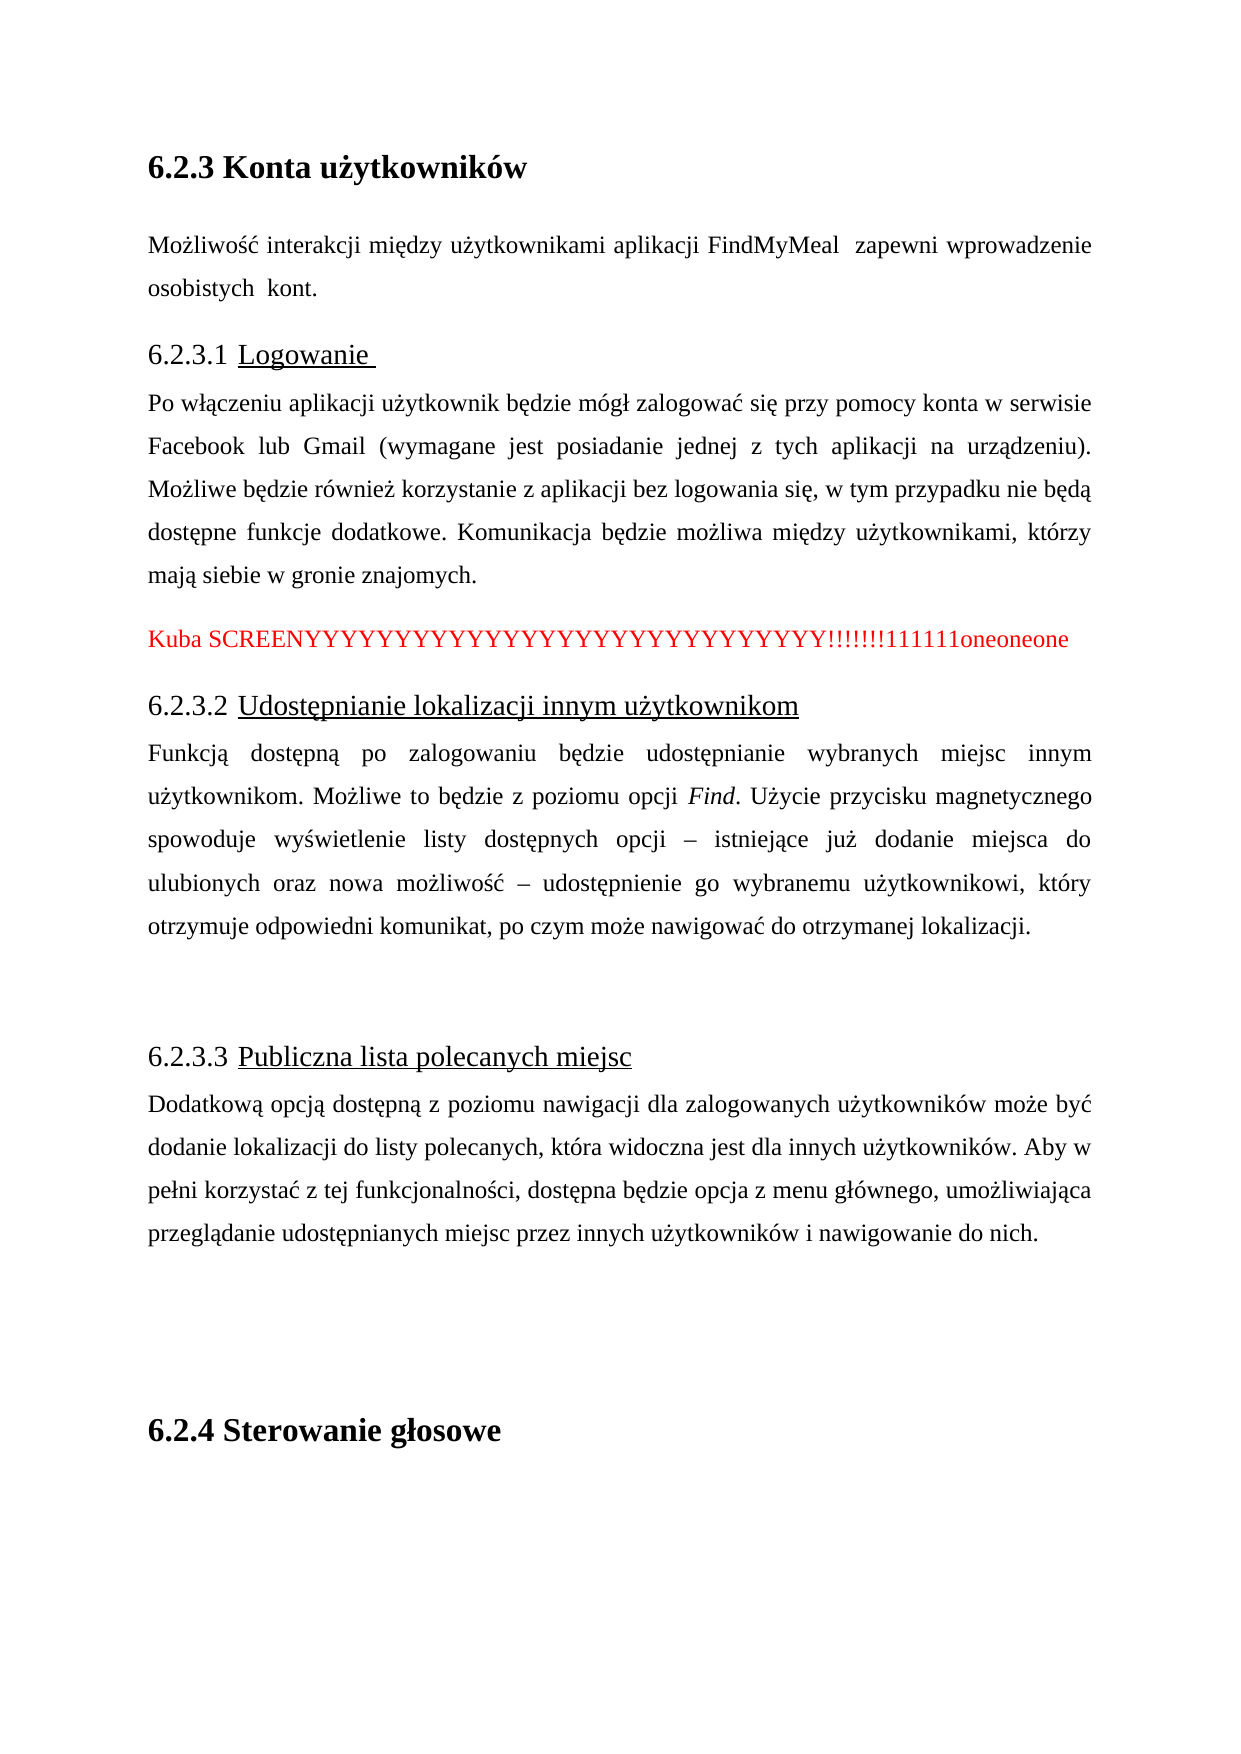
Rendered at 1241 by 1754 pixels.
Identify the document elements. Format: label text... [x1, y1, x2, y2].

subtitle Logowanie [148, 337, 1092, 371]
subtitle Publiczna lista polecanych miejsc [148, 1039, 1092, 1072]
text Możliwość interakcji między użytkownikami aplikacji FindMyMeal zapewni wprowadzenie osobistych kont. [148, 230, 1092, 302]
text Dodatkową opcją dostępną z poziomu nawigacji dla zalogowanych użytkowników może być dodanie lokalizacji do listy polecanych, która widoczna jest dla innych użytkowników. Aby w pełni korzystać z tej funkcjonalności, dostępna będzie opcja z menu głównego, umożliwiająca przeglądanie udostępnianych miejsc przez innych użytkowników i nawigowanie do nich. [148, 1089, 1092, 1247]
text Po włączeniu aplikacji użytkownik będzie mógł zalogować się przy pomocy konta w serwisie Facebook lub Gmail (wymagane jest posiadanie jednej z tych aplikacji na urządzeniu). Możliwe będzie również korzystanie z aplikacji bez logowania się, w tym przypadku nie będą dostępne funkcje dodatkowe. Komunikacja będzie możliwa między użytkownikami, którzy mają siebie w gronie znajomych. [148, 388, 1092, 589]
subtitle Konta użytkowników [148, 148, 1092, 186]
text Kuba SCREENYYYYYYYYYYYYYYYYYYYYYYYYYYYYY!!!!!!!111111oneoneone [148, 624, 1092, 653]
text Funkcją dostępną po zalogowaniu będzie udostępnianie wybranych miejsc innym użytkownikom. Możliwe to będzie z poziomu opcji Find. Użycie przycisku magnetycznego spowoduje wyświetlenie listy dostępnych opcji – istniejące już dodanie miejsca do ulubionych oraz nowa możliwość – udostępnienie go wybranemu użytkownikowi, który otrzymuje odpowiedni komunikat, po czym może nawigować do otrzymanej lokalizacji. [148, 738, 1092, 939]
subtitle Udostępnianie lokalizacji innym użytkownikom [148, 688, 1092, 722]
subtitle Sterowanie głosowe [148, 1410, 1092, 1449]
